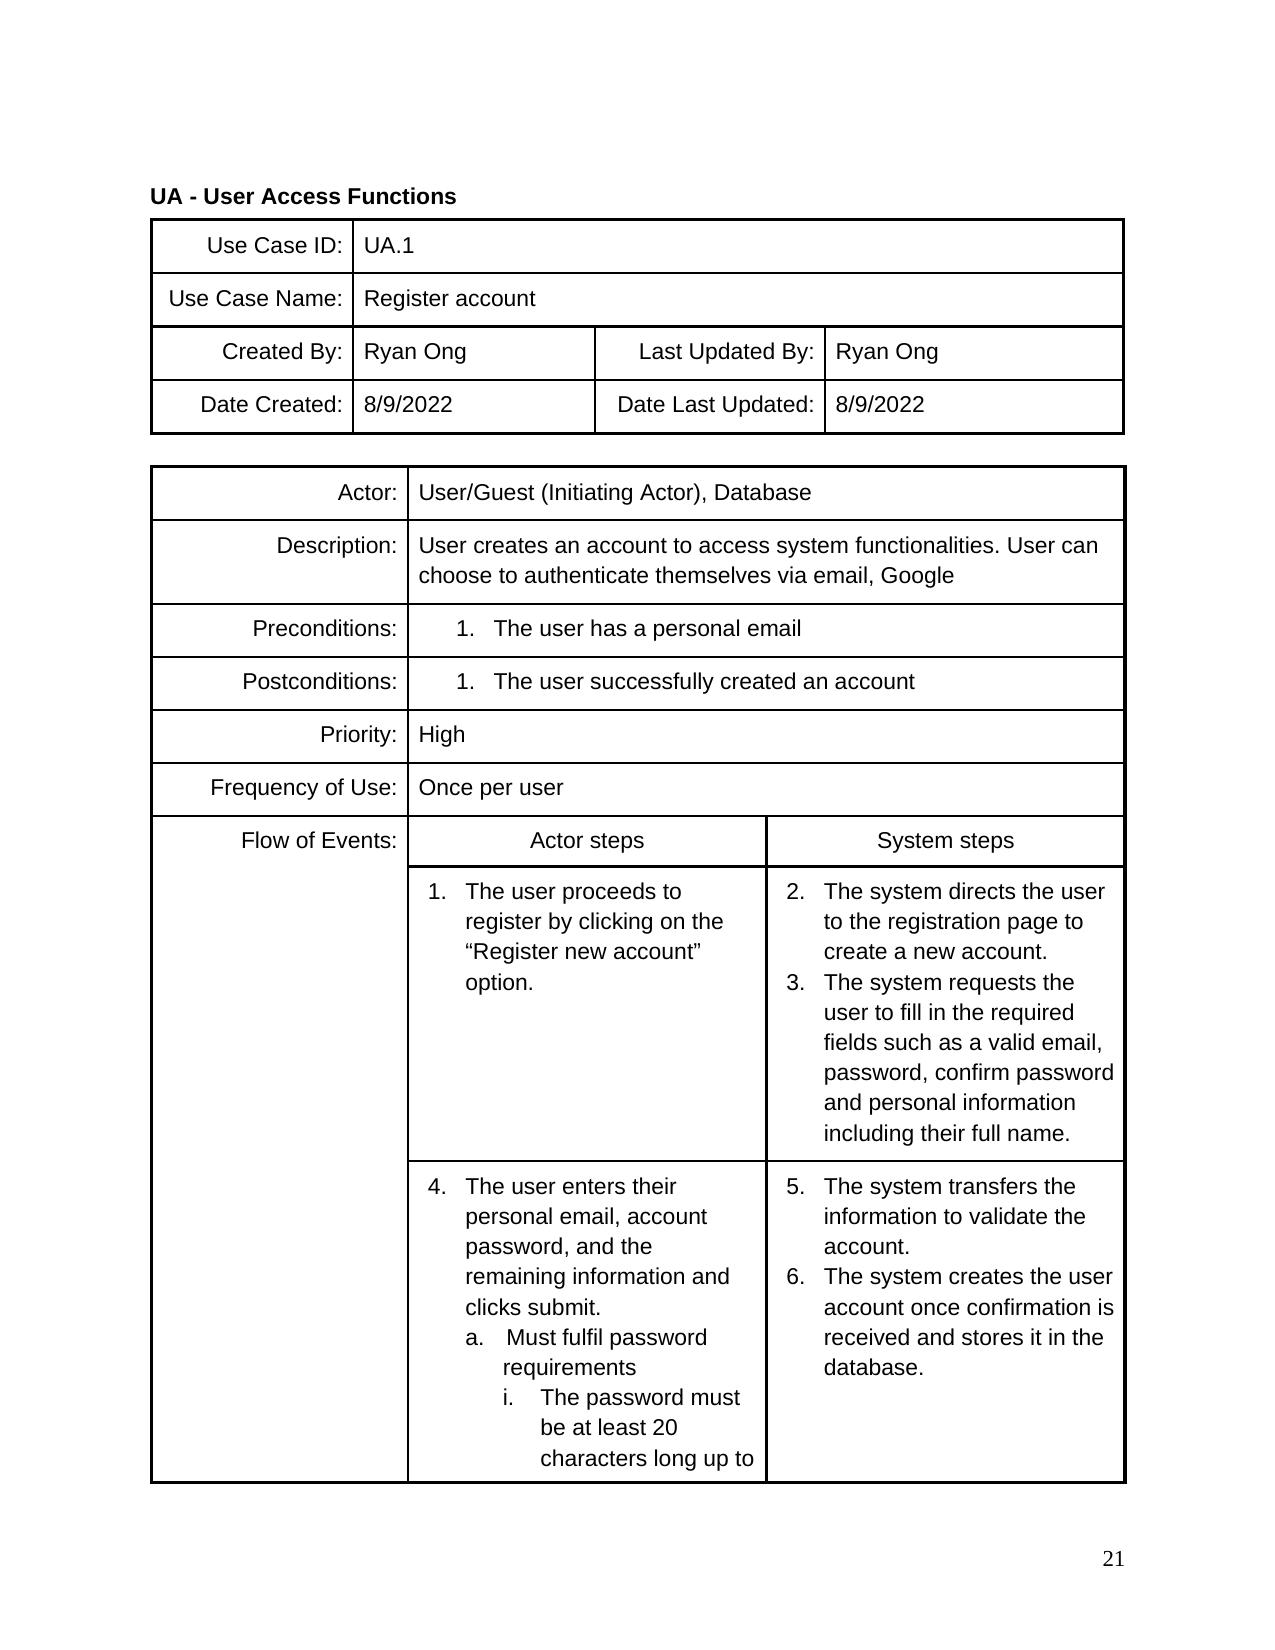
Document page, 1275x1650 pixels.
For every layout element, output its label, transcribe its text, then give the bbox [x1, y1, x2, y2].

table_cell Created By: [153, 328, 352, 378]
table_cell Postconditions: [153, 658, 407, 709]
table_cell Description: [153, 521, 407, 602]
table_cell 8/9/2022 [826, 381, 1122, 432]
table_cell Use Case Name: [153, 274, 352, 325]
table_cell The user successfully created an account [409, 658, 1123, 709]
table_cell Flow of Events: [153, 817, 407, 1481]
table_cell The user proceeds to register by clicking on the “Register new account” option. [409, 868, 765, 1160]
table_cell System steps [768, 817, 1123, 865]
table_cell Priority: [153, 711, 407, 762]
table_cell Actor steps [409, 817, 765, 865]
table_header UA.1 [354, 221, 1122, 272]
table_cell User creates an account to access system functionalities. User can choose to authenticate themselves via email, Google [409, 521, 1123, 602]
table_cell The user has a personal email [409, 605, 1123, 656]
table_cell Frequency of Use: [153, 764, 407, 815]
table_cell Ryan Ong [826, 328, 1122, 378]
table_cell The system directs the user to the registration page to create a new account. The system requests the user to fill in the required fields such as a valid email, password, confirm password and personal information including their full name. [768, 868, 1123, 1160]
table_cell Date Created: [153, 381, 352, 432]
table_cell Ryan Ong [354, 328, 594, 378]
table_cell Once per user [409, 764, 1123, 815]
table_cell Last Updated By: [596, 328, 824, 378]
table_cell High [409, 711, 1123, 762]
table_header Use Case ID: [153, 221, 352, 272]
table_cell Date Last Updated: [596, 381, 824, 432]
table_header User/Guest (Initiating Actor), Database [409, 468, 1123, 519]
table_cell 8/9/2022 [354, 381, 594, 432]
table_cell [768, 1162, 1123, 1481]
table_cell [409, 1162, 765, 1481]
table_cell Preconditions: [153, 605, 407, 656]
subtitle UA - User Access Functions [150, 183, 1125, 210]
table_cell Register account [354, 274, 1122, 325]
table_header Actor: [153, 468, 407, 519]
